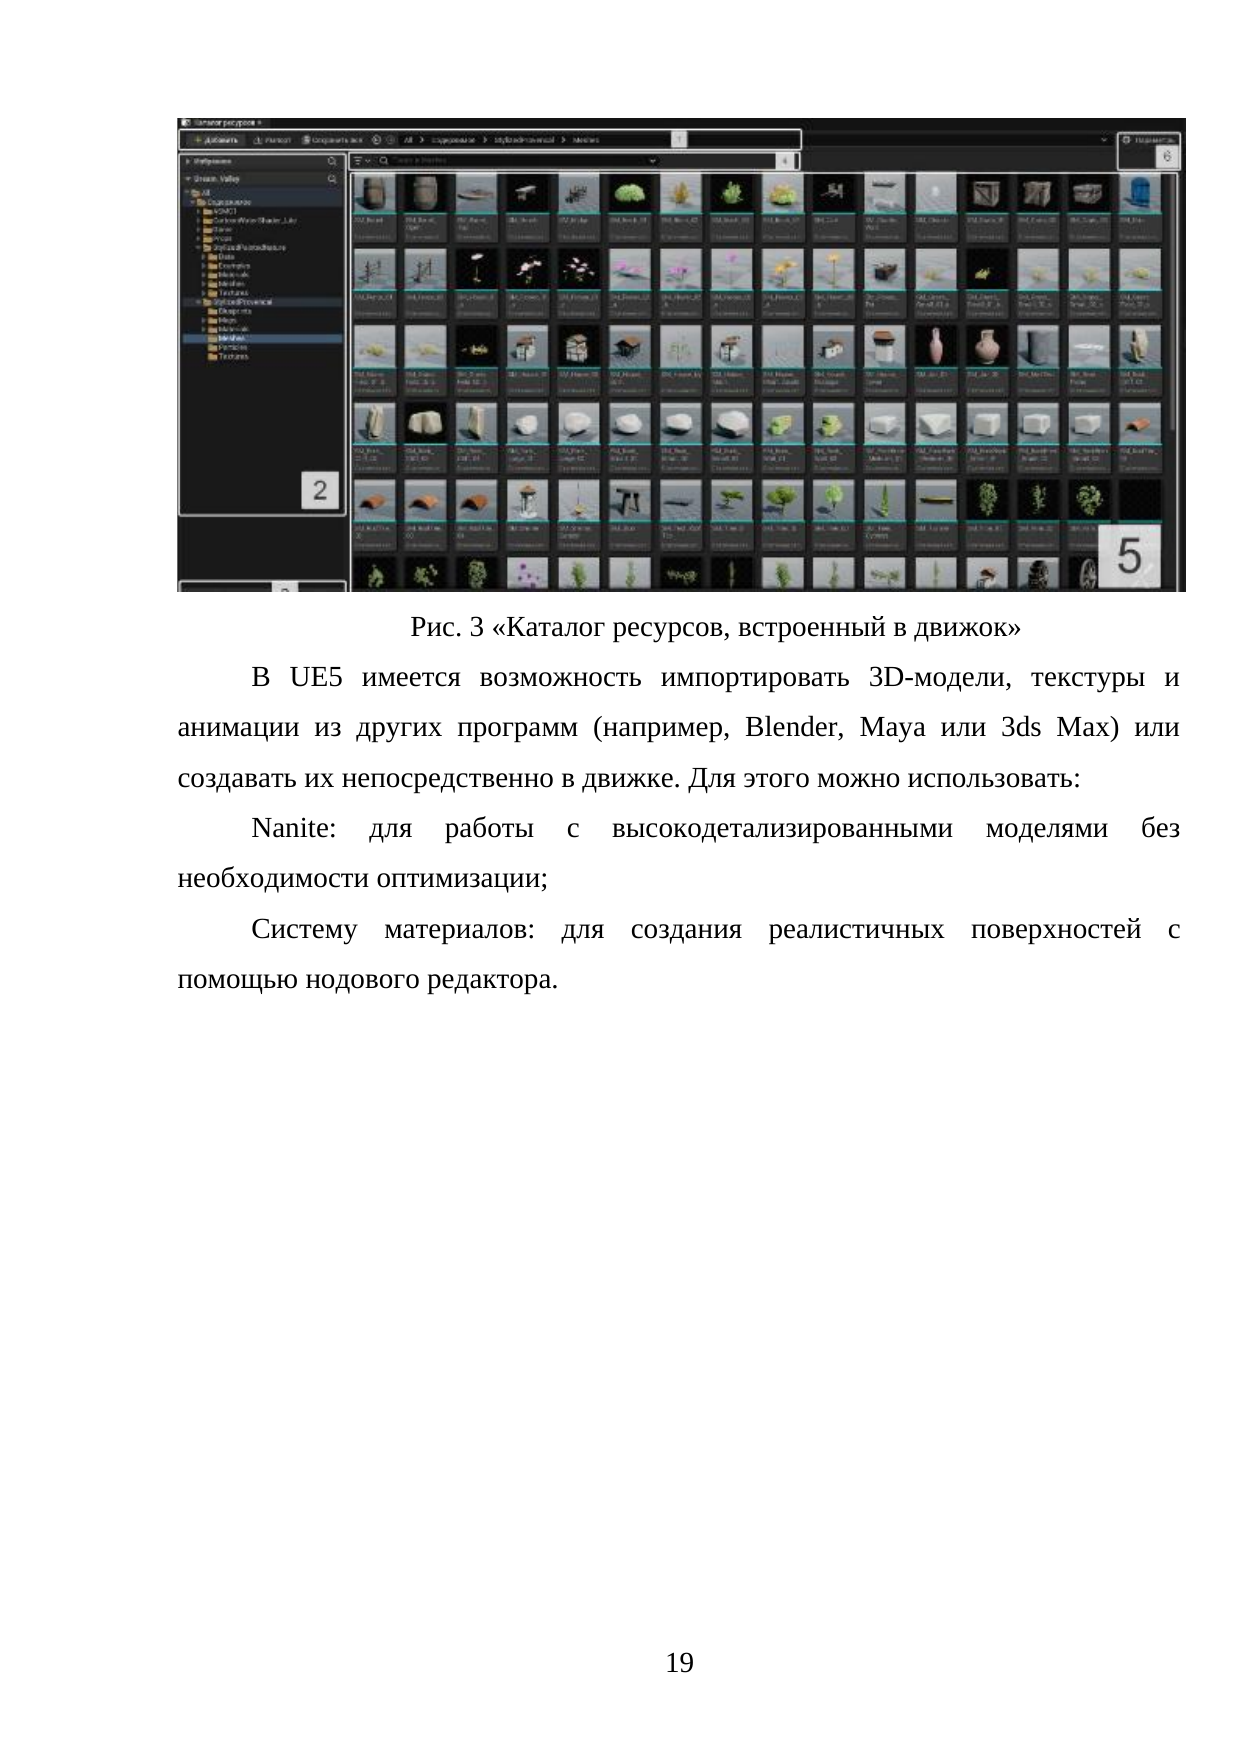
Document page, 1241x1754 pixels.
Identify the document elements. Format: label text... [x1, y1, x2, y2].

text Nanite: для работы с высокодетализированными моделями без необходимости оптимизации; [177, 810, 1181, 894]
text В UE5 имеется возможность импортировать 3D-модели, текстуры и анимации из других программ (например, Blender, Maya или 3ds Max) или создавать их непосредственно в движке. Для этого можно использовать: [177, 659, 1181, 793]
text Рис. 3 «Каталог ресурсов, встроенный в движок» [177, 609, 1181, 642]
picture [177, 118, 1186, 592]
text Систему материалов: для создания реалистичных поверхностей с помощью нодового редактора. [177, 911, 1181, 994]
